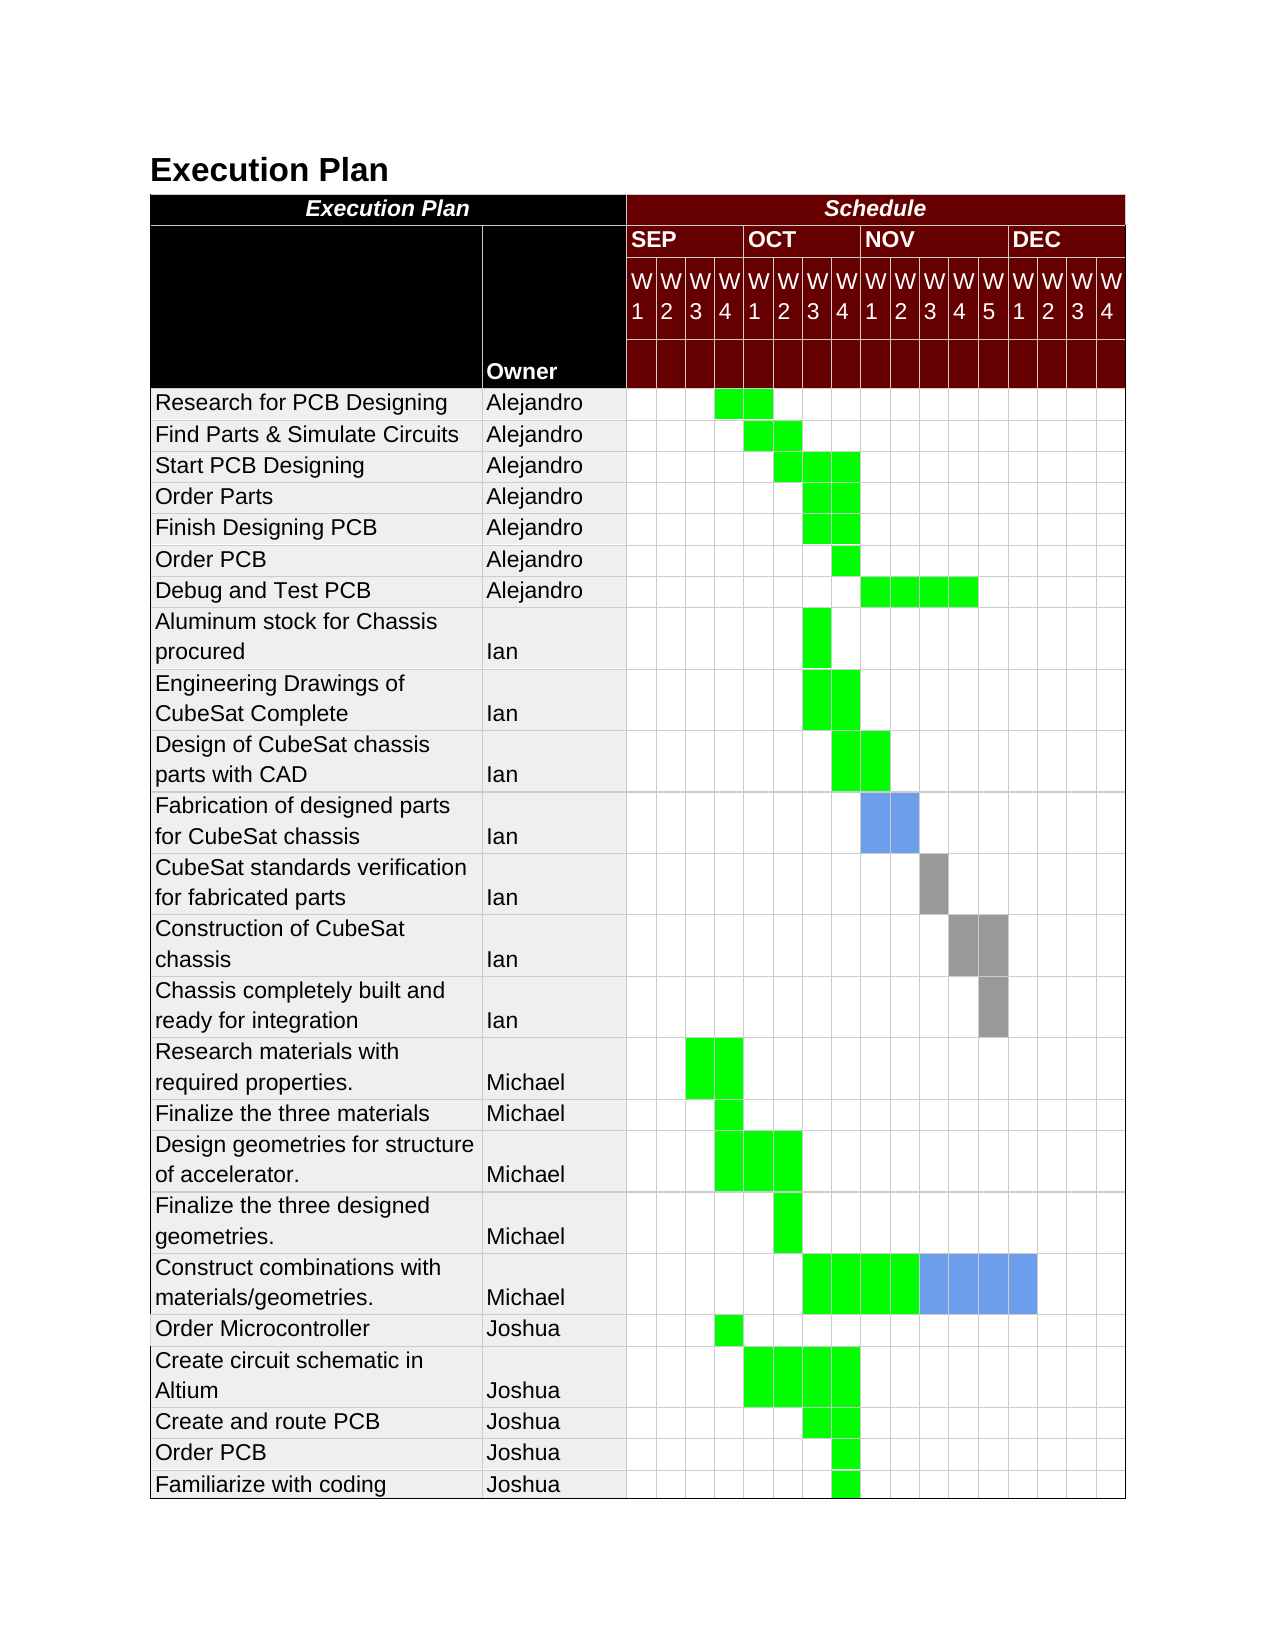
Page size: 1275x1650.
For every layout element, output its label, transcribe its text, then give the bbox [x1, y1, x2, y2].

table_cell [1038, 977, 1066, 1037]
table_cell [1067, 389, 1096, 419]
table_cell [1097, 1471, 1125, 1498]
table_cell [832, 452, 860, 482]
table_cell [686, 1315, 714, 1346]
table_cell [744, 1193, 773, 1253]
table_cell W3 [920, 258, 948, 339]
table_cell [1009, 1315, 1037, 1346]
table_cell [832, 340, 860, 388]
table_cell [1009, 1038, 1037, 1099]
table_cell [774, 340, 802, 388]
table_cell [715, 915, 743, 976]
table_cell [774, 389, 802, 419]
table_cell [744, 340, 773, 388]
table_cell [832, 1193, 860, 1253]
table_cell [627, 452, 656, 482]
table_cell [832, 1100, 860, 1130]
table_cell [1038, 1038, 1066, 1099]
table_cell [949, 731, 978, 791]
table_cell [832, 546, 860, 576]
table_cell [627, 577, 656, 607]
table_cell [803, 793, 831, 853]
table_cell [861, 1131, 890, 1191]
table_cell [686, 608, 714, 668]
table_cell [686, 483, 714, 513]
table_cell [657, 1038, 685, 1099]
text Execution Plan [150, 150, 1125, 188]
table_cell [920, 915, 948, 976]
table_cell OCT [744, 226, 860, 257]
table_cell [1067, 1315, 1096, 1346]
table_cell [1009, 1131, 1037, 1191]
table_cell [891, 1439, 919, 1469]
table_cell SEP [627, 226, 743, 257]
table_cell [1067, 1038, 1096, 1099]
table_cell [891, 1471, 919, 1498]
table_cell [803, 452, 831, 482]
table_cell [627, 546, 656, 576]
table_cell [774, 1315, 802, 1346]
table_cell [1038, 514, 1066, 544]
table_cell [1038, 1100, 1066, 1130]
table_cell Order PCB [151, 1439, 482, 1469]
table_cell [1009, 1193, 1037, 1253]
table_cell Michael [483, 1100, 626, 1130]
table_cell [686, 1408, 714, 1438]
table_cell [744, 389, 773, 419]
table_cell [979, 1408, 1008, 1438]
table_cell [1097, 1439, 1125, 1469]
table_cell [861, 1315, 890, 1346]
table_cell [1067, 421, 1096, 451]
table_cell [1038, 577, 1066, 607]
table_cell [1038, 670, 1066, 730]
table_cell [803, 731, 831, 791]
table_cell [1038, 608, 1066, 668]
table_cell [1097, 731, 1125, 791]
table_cell [1097, 577, 1125, 607]
table_cell [1097, 1315, 1125, 1346]
table_cell [920, 1100, 948, 1130]
table_cell [920, 1254, 948, 1314]
table_cell [979, 1471, 1008, 1498]
table_cell [774, 1038, 802, 1099]
table_cell [832, 421, 860, 451]
table_cell [1097, 1193, 1125, 1253]
table_cell DEC [1009, 226, 1125, 257]
table_cell Michael [483, 1131, 626, 1191]
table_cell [151, 1471, 482, 1498]
table_cell [715, 421, 743, 451]
table_cell [920, 1408, 948, 1438]
table_cell [861, 915, 890, 976]
table_cell [744, 915, 773, 976]
table_cell Design of CubeSat chassis parts with CAD [151, 731, 482, 791]
table_cell [1038, 1193, 1066, 1253]
table_cell Order Parts [151, 483, 482, 513]
table_cell [774, 1471, 802, 1498]
table_cell W5 [979, 258, 1008, 339]
table_cell [803, 1439, 831, 1469]
table_cell [979, 452, 1008, 482]
table_cell Alejandro [483, 514, 626, 544]
table_cell [861, 546, 890, 576]
table_cell [803, 1471, 831, 1498]
table_cell [1009, 452, 1037, 482]
table_cell [715, 1131, 743, 1191]
table_cell [715, 854, 743, 914]
table_cell Michael [483, 1038, 626, 1099]
table_cell [627, 854, 656, 914]
table_cell [1067, 793, 1096, 853]
table_cell [949, 793, 978, 853]
table_cell [774, 670, 802, 730]
table_cell [1009, 577, 1037, 607]
table_cell [627, 731, 656, 791]
table_cell [774, 1254, 802, 1314]
table_cell [715, 793, 743, 853]
table_cell [1009, 1254, 1037, 1314]
table_cell [1038, 483, 1066, 513]
table_cell [861, 1038, 890, 1099]
table_cell [686, 452, 714, 482]
table_cell [715, 731, 743, 791]
table_cell [1038, 1347, 1066, 1407]
table_cell [686, 731, 714, 791]
table_cell [627, 1347, 656, 1407]
table_cell [1038, 340, 1066, 388]
table_cell [627, 793, 656, 853]
table_cell Research materials with required properties. [151, 1038, 482, 1099]
table_cell Ian [483, 731, 626, 791]
table_cell [949, 577, 978, 607]
table_cell [686, 854, 714, 914]
table_cell [1067, 1408, 1096, 1438]
table_cell [861, 577, 890, 607]
table_cell [920, 1471, 948, 1498]
table_cell [774, 483, 802, 513]
table_cell [979, 1439, 1008, 1469]
table_cell Create and route PCB [151, 1408, 482, 1438]
table_cell [803, 1100, 831, 1130]
table_cell [715, 1408, 743, 1438]
table_cell [979, 854, 1008, 914]
table_cell [979, 608, 1008, 668]
table_cell [891, 1347, 919, 1407]
table_cell [920, 1347, 948, 1407]
table_cell [1067, 608, 1096, 668]
table_cell [657, 1439, 685, 1469]
table_cell [715, 389, 743, 419]
table_cell [1097, 793, 1125, 853]
table_cell [891, 514, 919, 544]
table_cell [1097, 546, 1125, 576]
table_cell [744, 1315, 773, 1346]
table_cell [657, 483, 685, 513]
table_cell Joshua [483, 1408, 626, 1438]
table_cell Create circuit schematic in Altium [151, 1347, 482, 1407]
table_cell [1038, 915, 1066, 976]
table_cell W2 [774, 258, 802, 339]
table_cell Construction of CubeSat chassis [151, 915, 482, 976]
table_cell W3 [1067, 258, 1096, 339]
table_cell [949, 854, 978, 914]
table_cell [891, 389, 919, 419]
table_cell [949, 514, 978, 544]
table_cell [861, 608, 890, 668]
table_cell [920, 546, 948, 576]
table_cell [832, 1471, 860, 1498]
table_cell [920, 1315, 948, 1346]
table_cell [891, 1131, 919, 1191]
table_cell [891, 793, 919, 853]
table_cell [744, 731, 773, 791]
table_cell [774, 1347, 802, 1407]
table_cell [832, 1254, 860, 1314]
table_cell Joshua [483, 1315, 626, 1346]
table_cell Construct combinations with materials/geometries. [151, 1254, 482, 1314]
table_cell [949, 483, 978, 513]
table_cell [774, 421, 802, 451]
table_cell [803, 1131, 831, 1191]
table_cell [686, 1439, 714, 1469]
table_cell [1067, 546, 1096, 576]
table_cell [1038, 1471, 1066, 1498]
table_cell [744, 1254, 773, 1314]
table_cell [949, 1408, 978, 1438]
table_cell [744, 854, 773, 914]
table_cell [803, 1254, 831, 1314]
table_cell [1067, 1347, 1096, 1407]
table_cell [832, 483, 860, 513]
table_cell [715, 483, 743, 513]
table_cell [1067, 452, 1096, 482]
table_cell W2 [1038, 258, 1066, 339]
table_cell [1009, 977, 1037, 1037]
table_cell [686, 421, 714, 451]
table_cell [627, 1315, 656, 1346]
table_cell [979, 1038, 1008, 1099]
table_cell [979, 1347, 1008, 1407]
table_cell [657, 608, 685, 668]
table_cell [715, 1193, 743, 1253]
table_cell [920, 977, 948, 1037]
table_cell [949, 1347, 978, 1407]
table_cell [949, 1100, 978, 1130]
table_cell W4 [832, 258, 860, 339]
table_cell [832, 1439, 860, 1469]
table_cell [832, 793, 860, 853]
table_cell [832, 1315, 860, 1346]
table_cell [1009, 546, 1037, 576]
table_cell Start PCB Designing [151, 452, 482, 482]
table_cell [861, 1254, 890, 1314]
table_cell [1009, 670, 1037, 730]
table_cell [920, 731, 948, 791]
table_cell [686, 1347, 714, 1407]
table_cell [1097, 452, 1125, 482]
table_cell [715, 1038, 743, 1099]
table_cell Alejandro [483, 421, 626, 451]
table_cell [949, 421, 978, 451]
table_cell [744, 1471, 773, 1498]
table_cell [1067, 731, 1096, 791]
table_cell [803, 854, 831, 914]
table_cell [920, 389, 948, 419]
table_cell [979, 577, 1008, 607]
table_cell [979, 1315, 1008, 1346]
table_cell [803, 977, 831, 1037]
table_cell [744, 1347, 773, 1407]
table_cell [657, 1254, 685, 1314]
table_cell [832, 1408, 860, 1438]
table_cell [657, 915, 685, 976]
table_cell [949, 1315, 978, 1346]
table_cell Engineering Drawings of CubeSat Complete [151, 670, 482, 730]
table_cell [979, 483, 1008, 513]
table_cell Finalize the three materials [151, 1100, 482, 1130]
table_cell [891, 546, 919, 576]
table_cell [949, 1131, 978, 1191]
table_cell [861, 483, 890, 513]
table_cell W1 [744, 258, 773, 339]
table_cell [744, 546, 773, 576]
table_cell [920, 577, 948, 607]
table_cell [803, 1347, 831, 1407]
table_cell [715, 977, 743, 1037]
table_cell [979, 977, 1008, 1037]
table_cell [861, 1193, 890, 1253]
table_cell [1067, 483, 1096, 513]
table_cell [715, 670, 743, 730]
table_cell [627, 421, 656, 451]
table_cell [657, 1100, 685, 1130]
table_cell [949, 1439, 978, 1469]
table_cell [920, 1193, 948, 1253]
table_cell [686, 389, 714, 419]
table_cell [715, 514, 743, 544]
table_cell [744, 1408, 773, 1438]
table_cell [657, 340, 685, 388]
table_cell [949, 608, 978, 668]
table_cell [627, 514, 656, 544]
table_cell Joshua [483, 1439, 626, 1469]
table_cell [1097, 1131, 1125, 1191]
table_cell Ian [483, 608, 626, 668]
table_cell [686, 1038, 714, 1099]
table_cell [891, 1100, 919, 1130]
table_cell [627, 1193, 656, 1253]
table_cell Finalize the three designed geometries. [151, 1193, 482, 1253]
table_cell [1067, 577, 1096, 607]
table_cell [1097, 670, 1125, 730]
table_cell [949, 546, 978, 576]
table_cell [920, 670, 948, 730]
table_cell [627, 915, 656, 976]
table_cell [1009, 731, 1037, 791]
table_cell [1009, 340, 1037, 388]
table_cell [627, 670, 656, 730]
table_cell [1009, 915, 1037, 976]
table_cell [1097, 1038, 1125, 1099]
table_cell [1009, 854, 1037, 914]
table_cell [686, 915, 714, 976]
table_cell [861, 1100, 890, 1130]
table_cell [1097, 1408, 1125, 1438]
table_cell [861, 977, 890, 1037]
table_cell [949, 670, 978, 730]
table_cell CubeSat standards verification for fabricated parts [151, 854, 482, 914]
table_cell [657, 1315, 685, 1346]
table_cell [1067, 1193, 1096, 1253]
table_cell [1097, 1254, 1125, 1314]
table_cell [949, 1038, 978, 1099]
table_cell [1038, 421, 1066, 451]
table_cell [949, 340, 978, 388]
table_cell Alejandro [483, 389, 626, 419]
table_cell [657, 977, 685, 1037]
table_cell [979, 340, 1008, 388]
table_cell Research for PCB Designing [151, 389, 482, 419]
table_cell [891, 421, 919, 451]
table_cell Ian [483, 793, 626, 853]
table_cell [1038, 1131, 1066, 1191]
table_cell [686, 577, 714, 607]
table_cell [891, 483, 919, 513]
table_cell [1097, 389, 1125, 419]
table_cell [979, 514, 1008, 544]
table_cell [686, 340, 714, 388]
table_cell [627, 1100, 656, 1130]
table_cell W3 [686, 258, 714, 339]
table_cell [715, 452, 743, 482]
table_cell Chassis completely built and ready for integration [151, 977, 482, 1037]
table_cell [744, 1439, 773, 1469]
table_cell [627, 1038, 656, 1099]
table_cell [803, 514, 831, 544]
table_cell [657, 670, 685, 730]
table_cell [1038, 546, 1066, 576]
table_cell [1097, 915, 1125, 976]
table_cell [832, 608, 860, 668]
table_cell [715, 546, 743, 576]
table_cell [744, 670, 773, 730]
table_cell [979, 793, 1008, 853]
table_cell NOV [861, 226, 1008, 257]
table_cell [832, 389, 860, 419]
table_cell [774, 915, 802, 976]
table_cell [627, 1254, 656, 1314]
table_cell [1038, 1315, 1066, 1346]
table_cell [979, 1131, 1008, 1191]
table_cell [949, 1254, 978, 1314]
table_cell [657, 1471, 685, 1498]
table_cell [744, 514, 773, 544]
table_cell [891, 854, 919, 914]
table_cell [657, 1408, 685, 1438]
table_cell [1097, 977, 1125, 1037]
table_cell W4 [949, 258, 978, 339]
table_cell [774, 546, 802, 576]
table_cell [861, 452, 890, 482]
table_cell [1067, 1131, 1096, 1191]
table_cell Joshua [483, 1471, 626, 1498]
table_cell [657, 1193, 685, 1253]
table_cell [861, 793, 890, 853]
table_cell Aluminum stock for Chassis procured [151, 608, 482, 668]
table_cell [1038, 793, 1066, 853]
table_cell [1067, 670, 1096, 730]
table_cell [715, 577, 743, 607]
table_cell [891, 1038, 919, 1099]
table_cell [774, 608, 802, 668]
table_cell Michael [483, 1193, 626, 1253]
table_cell [627, 1408, 656, 1438]
table_cell [715, 1347, 743, 1407]
table_cell [657, 421, 685, 451]
table_cell [744, 421, 773, 451]
table_cell [1067, 514, 1096, 544]
table_cell Ian [483, 670, 626, 730]
table_cell [686, 514, 714, 544]
table_cell [744, 1131, 773, 1191]
table_cell [715, 1100, 743, 1130]
table_cell [861, 1347, 890, 1407]
table_cell Owner [483, 226, 626, 388]
table_cell [774, 977, 802, 1037]
table_cell [657, 452, 685, 482]
table_cell [657, 793, 685, 853]
table_cell [861, 1471, 890, 1498]
table_cell [657, 514, 685, 544]
table_cell [1038, 1254, 1066, 1314]
table_cell [891, 1254, 919, 1314]
table_cell [979, 1193, 1008, 1253]
table_cell [774, 1131, 802, 1191]
table_cell [774, 514, 802, 544]
table_cell [774, 1408, 802, 1438]
table_cell [891, 1315, 919, 1346]
table_cell [803, 608, 831, 668]
table_cell [803, 340, 831, 388]
table_cell [744, 1100, 773, 1130]
table_cell [803, 1408, 831, 1438]
table_cell [774, 577, 802, 607]
table_cell [832, 915, 860, 976]
table_cell [774, 854, 802, 914]
table_cell [803, 577, 831, 607]
table_cell [744, 1038, 773, 1099]
table_cell W4 [1097, 258, 1125, 339]
table_cell [774, 1193, 802, 1253]
table_cell [832, 1038, 860, 1099]
table_cell [1097, 421, 1125, 451]
table_cell [979, 1100, 1008, 1130]
table_cell W1 [1009, 258, 1037, 339]
table_cell [1097, 340, 1125, 388]
table_cell Order Microcontroller [151, 1315, 482, 1346]
table_cell Michael [483, 1254, 626, 1314]
table_cell [744, 452, 773, 482]
table_cell [744, 608, 773, 668]
table_cell Alejandro [483, 546, 626, 576]
table_cell [891, 915, 919, 976]
table_cell [686, 977, 714, 1037]
table_cell [979, 546, 1008, 576]
table_cell Order PCB [151, 546, 482, 576]
table_cell [627, 1439, 656, 1469]
table_cell [979, 421, 1008, 451]
table_cell [949, 915, 978, 976]
table_cell [1009, 793, 1037, 853]
table_cell [657, 577, 685, 607]
table_cell [1067, 340, 1096, 388]
table_cell [832, 1347, 860, 1407]
table_cell [744, 977, 773, 1037]
table_cell [803, 915, 831, 976]
table_cell [920, 340, 948, 388]
table_cell [803, 546, 831, 576]
table_cell [891, 731, 919, 791]
table_cell [627, 1131, 656, 1191]
table_cell [627, 389, 656, 419]
table_cell [891, 977, 919, 1037]
table_cell W2 [657, 258, 685, 339]
table_cell [949, 977, 978, 1037]
table_cell [920, 1439, 948, 1469]
table_cell [803, 1193, 831, 1253]
table_cell [715, 1439, 743, 1469]
table_cell [920, 1038, 948, 1099]
table_cell [1097, 854, 1125, 914]
table_cell [949, 452, 978, 482]
table_cell [1067, 1100, 1096, 1130]
table_cell [657, 546, 685, 576]
table_cell [803, 483, 831, 513]
table_cell [627, 608, 656, 668]
table_cell W1 [627, 258, 656, 339]
table_cell Joshua [483, 1347, 626, 1407]
table_cell [979, 915, 1008, 976]
table_cell Alejandro [483, 452, 626, 482]
table_cell [861, 514, 890, 544]
table_cell [1067, 1439, 1096, 1469]
table_cell [744, 793, 773, 853]
table_cell [891, 1408, 919, 1438]
table_cell [861, 1439, 890, 1469]
table_cell [627, 977, 656, 1037]
table_cell [1067, 1471, 1096, 1498]
table_cell [861, 670, 890, 730]
table_cell [832, 854, 860, 914]
table_cell [657, 1131, 685, 1191]
table_cell [1009, 1347, 1037, 1407]
table_cell [1009, 389, 1037, 419]
table_cell [1097, 1100, 1125, 1130]
table_cell [1097, 483, 1125, 513]
table_cell [151, 226, 482, 388]
table_cell [920, 483, 948, 513]
table_cell [686, 1100, 714, 1130]
table_cell [803, 389, 831, 419]
table_cell [627, 340, 656, 388]
table_cell [657, 731, 685, 791]
table_cell [1067, 1254, 1096, 1314]
table_cell Finish Designing PCB [151, 514, 482, 544]
table_cell [949, 389, 978, 419]
table_cell [1038, 389, 1066, 419]
table_cell [861, 854, 890, 914]
table_cell [861, 340, 890, 388]
table_cell [861, 731, 890, 791]
table_cell [1009, 1439, 1037, 1469]
table_cell [1097, 1347, 1125, 1407]
table_cell Alejandro [483, 483, 626, 513]
table_cell [627, 1471, 656, 1498]
table_cell [979, 1254, 1008, 1314]
table_cell [744, 483, 773, 513]
table_cell [949, 1471, 978, 1498]
table_cell [861, 421, 890, 451]
table_cell [715, 1254, 743, 1314]
table_cell [920, 854, 948, 914]
table_cell [1097, 514, 1125, 544]
table_cell [686, 1254, 714, 1314]
table_cell [861, 389, 890, 419]
table_cell [627, 483, 656, 513]
table_cell [1038, 854, 1066, 914]
table_cell W3 [803, 258, 831, 339]
table_cell [832, 514, 860, 544]
table_cell Fabrication of designed parts for CubeSat chassis [151, 793, 482, 853]
table_cell [657, 854, 685, 914]
table_cell [1009, 514, 1037, 544]
table_cell [891, 670, 919, 730]
table_cell [920, 793, 948, 853]
table_cell [1009, 483, 1037, 513]
table_header Schedule [627, 195, 1125, 225]
table_cell [744, 577, 773, 607]
table_cell [979, 389, 1008, 419]
table_cell [979, 731, 1008, 791]
table_cell [832, 577, 860, 607]
table_cell [774, 1439, 802, 1469]
table_cell [774, 793, 802, 853]
table_cell Design geometries for structure of accelerator. [151, 1131, 482, 1191]
table_cell [1067, 915, 1096, 976]
table_cell [657, 1347, 685, 1407]
table_cell [891, 1193, 919, 1253]
table_cell [1009, 608, 1037, 668]
table_cell [891, 452, 919, 482]
table_cell [920, 452, 948, 482]
table_cell Ian [483, 977, 626, 1037]
table_cell [1038, 1408, 1066, 1438]
table_cell [832, 731, 860, 791]
table_cell [715, 1471, 743, 1498]
table_cell [686, 670, 714, 730]
table_cell [861, 1408, 890, 1438]
table_cell W4 [715, 258, 743, 339]
table_cell [1009, 1471, 1037, 1498]
table_cell [1097, 608, 1125, 668]
table_cell [803, 1315, 831, 1346]
table_cell [774, 1100, 802, 1130]
table_cell [686, 1471, 714, 1498]
table_cell [1038, 1439, 1066, 1469]
table_cell [1009, 1408, 1037, 1438]
table_cell [715, 1315, 743, 1346]
table_header Execution Plan [151, 195, 626, 225]
table_cell [1038, 731, 1066, 791]
table_cell [803, 1038, 831, 1099]
table_cell W1 [861, 258, 890, 339]
table_cell Debug and Test PCB [151, 577, 482, 607]
table_cell Alejandro [483, 577, 626, 607]
table_cell Find Parts & Simulate Circuits [151, 421, 482, 451]
table_cell W2 [891, 258, 919, 339]
table_cell [832, 670, 860, 730]
table_cell [920, 608, 948, 668]
table_cell Ian [483, 854, 626, 914]
table_cell [1067, 854, 1096, 914]
table_cell [920, 514, 948, 544]
table_cell [715, 340, 743, 388]
table_cell [891, 608, 919, 668]
table_cell [686, 1193, 714, 1253]
table_cell [715, 608, 743, 668]
table_cell [891, 340, 919, 388]
table_cell [979, 670, 1008, 730]
table_cell [832, 977, 860, 1037]
table_cell [891, 577, 919, 607]
table_cell [1067, 977, 1096, 1037]
table_cell [949, 1193, 978, 1253]
table_cell [1009, 421, 1037, 451]
table_cell [803, 421, 831, 451]
table_cell [686, 546, 714, 576]
table_cell [657, 389, 685, 419]
table_cell [1009, 1100, 1037, 1130]
table_cell Ian [483, 915, 626, 976]
table_cell [803, 670, 831, 730]
table_cell [1038, 452, 1066, 482]
table_cell [832, 1131, 860, 1191]
table_cell [686, 793, 714, 853]
table_cell [686, 1131, 714, 1191]
table_cell [920, 1131, 948, 1191]
table_cell [774, 452, 802, 482]
table_cell [920, 421, 948, 451]
table_cell [774, 731, 802, 791]
